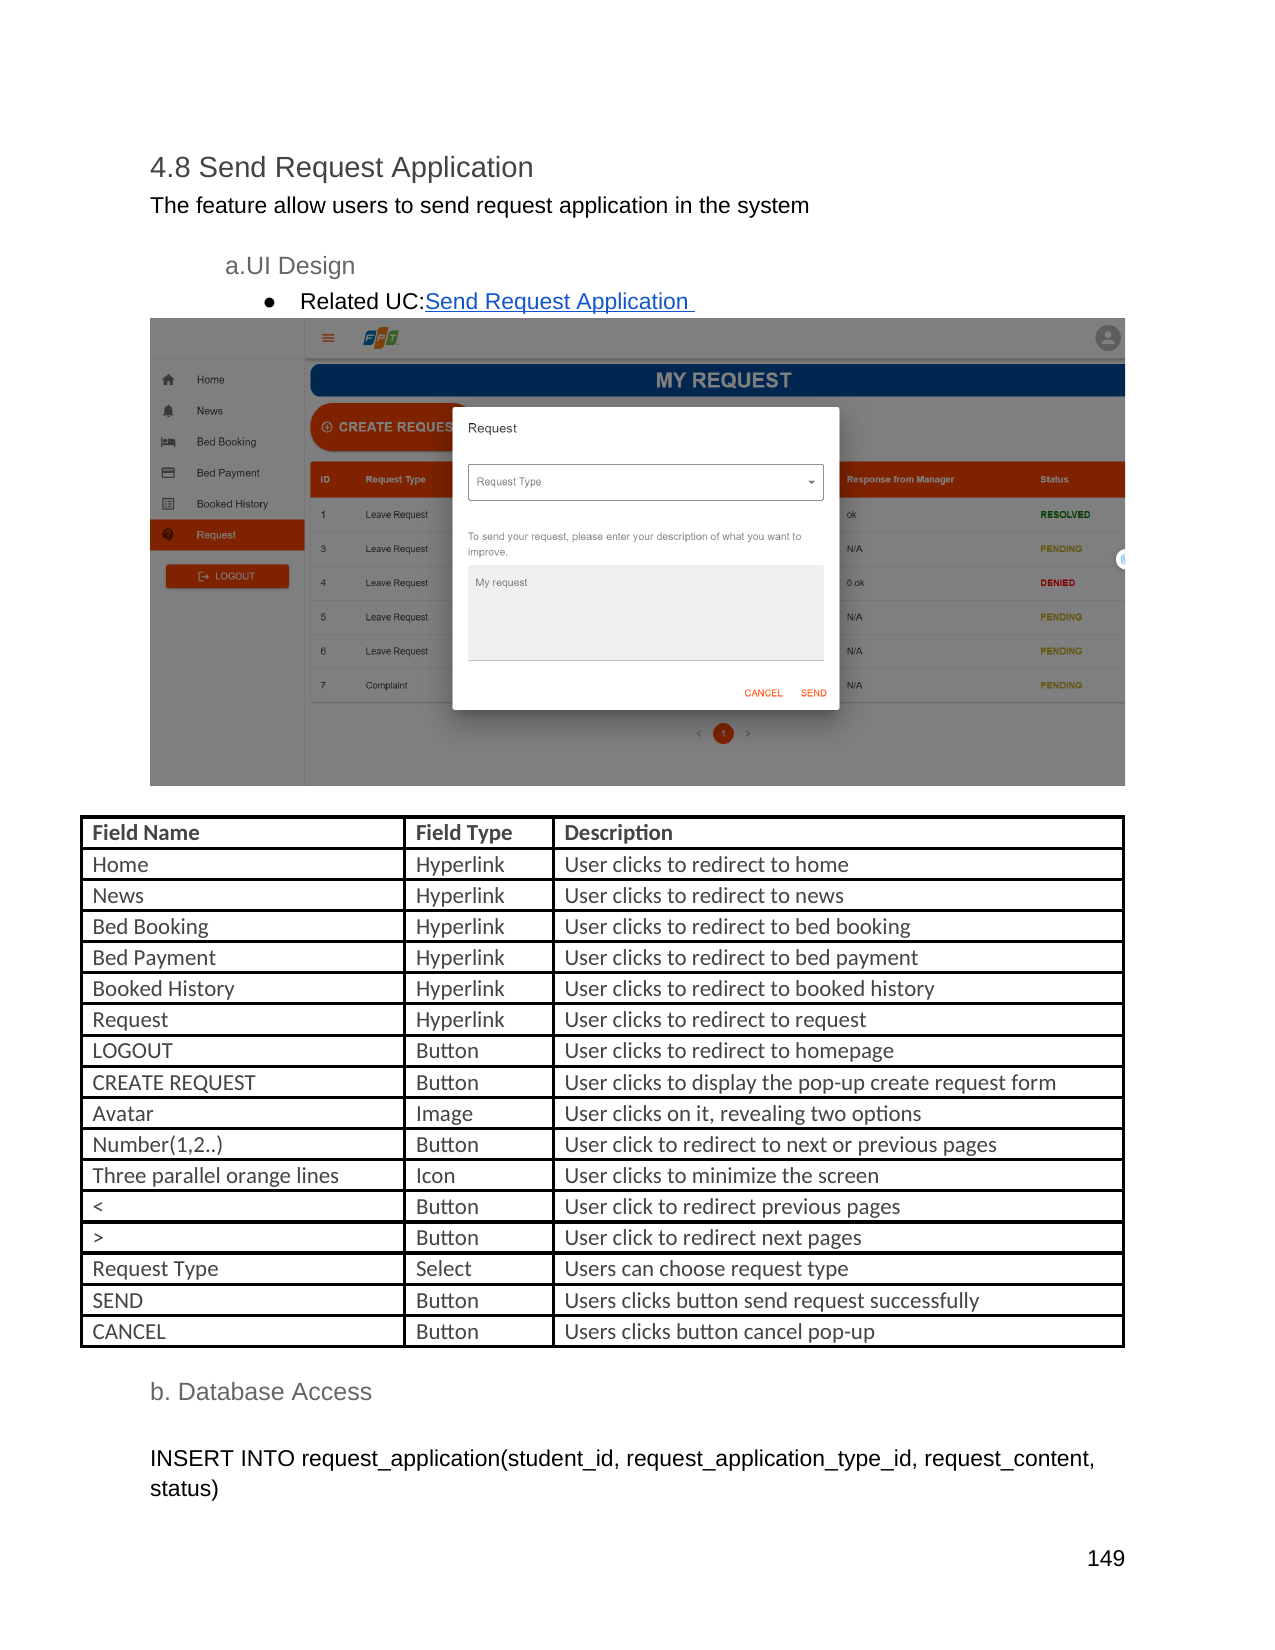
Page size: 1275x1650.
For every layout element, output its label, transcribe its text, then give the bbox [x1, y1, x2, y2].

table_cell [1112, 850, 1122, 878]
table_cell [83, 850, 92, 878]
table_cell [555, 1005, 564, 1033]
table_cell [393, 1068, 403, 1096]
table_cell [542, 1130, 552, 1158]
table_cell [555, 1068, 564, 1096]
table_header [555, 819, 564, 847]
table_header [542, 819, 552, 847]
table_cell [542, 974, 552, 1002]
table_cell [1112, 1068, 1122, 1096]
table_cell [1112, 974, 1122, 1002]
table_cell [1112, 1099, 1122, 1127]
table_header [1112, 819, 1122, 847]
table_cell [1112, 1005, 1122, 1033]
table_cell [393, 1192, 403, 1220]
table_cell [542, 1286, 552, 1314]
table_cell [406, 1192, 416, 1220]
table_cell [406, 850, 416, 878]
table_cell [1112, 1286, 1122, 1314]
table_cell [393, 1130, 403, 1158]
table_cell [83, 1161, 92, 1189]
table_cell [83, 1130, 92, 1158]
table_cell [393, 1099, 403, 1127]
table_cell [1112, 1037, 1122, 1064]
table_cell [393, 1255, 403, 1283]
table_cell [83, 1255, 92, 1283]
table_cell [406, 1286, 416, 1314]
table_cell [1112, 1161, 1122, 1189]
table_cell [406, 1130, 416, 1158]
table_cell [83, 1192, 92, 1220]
text INSERT INTO request_application(student_id, request_application_type_id, request_content, status) [150, 1444, 1125, 1501]
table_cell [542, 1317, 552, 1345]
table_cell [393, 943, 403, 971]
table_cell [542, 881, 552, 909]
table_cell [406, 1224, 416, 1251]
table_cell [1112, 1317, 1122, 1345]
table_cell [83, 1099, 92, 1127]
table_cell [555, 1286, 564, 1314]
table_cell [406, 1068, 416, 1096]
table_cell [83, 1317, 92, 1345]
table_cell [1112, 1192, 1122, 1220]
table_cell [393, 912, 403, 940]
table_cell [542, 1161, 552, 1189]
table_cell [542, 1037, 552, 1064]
subtitle 4.8 Send Request Application [150, 150, 1125, 183]
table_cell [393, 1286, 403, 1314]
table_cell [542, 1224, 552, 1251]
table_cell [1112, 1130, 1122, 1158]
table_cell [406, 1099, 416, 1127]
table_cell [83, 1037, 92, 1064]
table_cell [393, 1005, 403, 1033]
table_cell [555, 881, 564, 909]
picture [150, 318, 1125, 786]
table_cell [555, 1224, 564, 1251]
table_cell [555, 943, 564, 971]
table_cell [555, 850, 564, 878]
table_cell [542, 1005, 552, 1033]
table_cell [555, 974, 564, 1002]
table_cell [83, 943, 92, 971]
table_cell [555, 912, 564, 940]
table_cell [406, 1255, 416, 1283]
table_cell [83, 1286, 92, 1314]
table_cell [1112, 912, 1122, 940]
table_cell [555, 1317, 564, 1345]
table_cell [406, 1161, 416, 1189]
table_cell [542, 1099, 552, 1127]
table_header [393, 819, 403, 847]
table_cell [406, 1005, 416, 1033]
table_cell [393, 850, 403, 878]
subtitle a.UI Design [150, 251, 1125, 280]
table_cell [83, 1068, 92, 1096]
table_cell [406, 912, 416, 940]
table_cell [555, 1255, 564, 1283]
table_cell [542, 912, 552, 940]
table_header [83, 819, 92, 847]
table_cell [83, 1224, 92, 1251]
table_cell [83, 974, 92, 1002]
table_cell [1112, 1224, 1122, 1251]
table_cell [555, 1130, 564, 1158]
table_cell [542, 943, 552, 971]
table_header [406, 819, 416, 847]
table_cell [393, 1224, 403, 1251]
subtitle b. Database Access [150, 1377, 1125, 1406]
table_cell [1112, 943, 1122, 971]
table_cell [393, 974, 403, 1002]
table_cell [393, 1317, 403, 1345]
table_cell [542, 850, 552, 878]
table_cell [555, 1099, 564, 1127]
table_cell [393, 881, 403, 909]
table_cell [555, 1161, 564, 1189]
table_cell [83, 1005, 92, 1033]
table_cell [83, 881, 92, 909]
text The feature allow users to send request application in the system [150, 192, 1125, 218]
list Related UC:Send Request Application [262, 288, 1125, 315]
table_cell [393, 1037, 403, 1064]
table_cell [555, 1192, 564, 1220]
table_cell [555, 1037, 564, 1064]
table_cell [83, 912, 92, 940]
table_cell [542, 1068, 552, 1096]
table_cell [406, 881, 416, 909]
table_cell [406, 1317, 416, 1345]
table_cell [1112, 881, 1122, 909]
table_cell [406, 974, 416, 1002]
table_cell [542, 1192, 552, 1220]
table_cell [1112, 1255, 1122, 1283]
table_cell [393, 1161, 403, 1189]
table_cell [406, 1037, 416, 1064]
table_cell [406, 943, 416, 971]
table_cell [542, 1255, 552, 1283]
